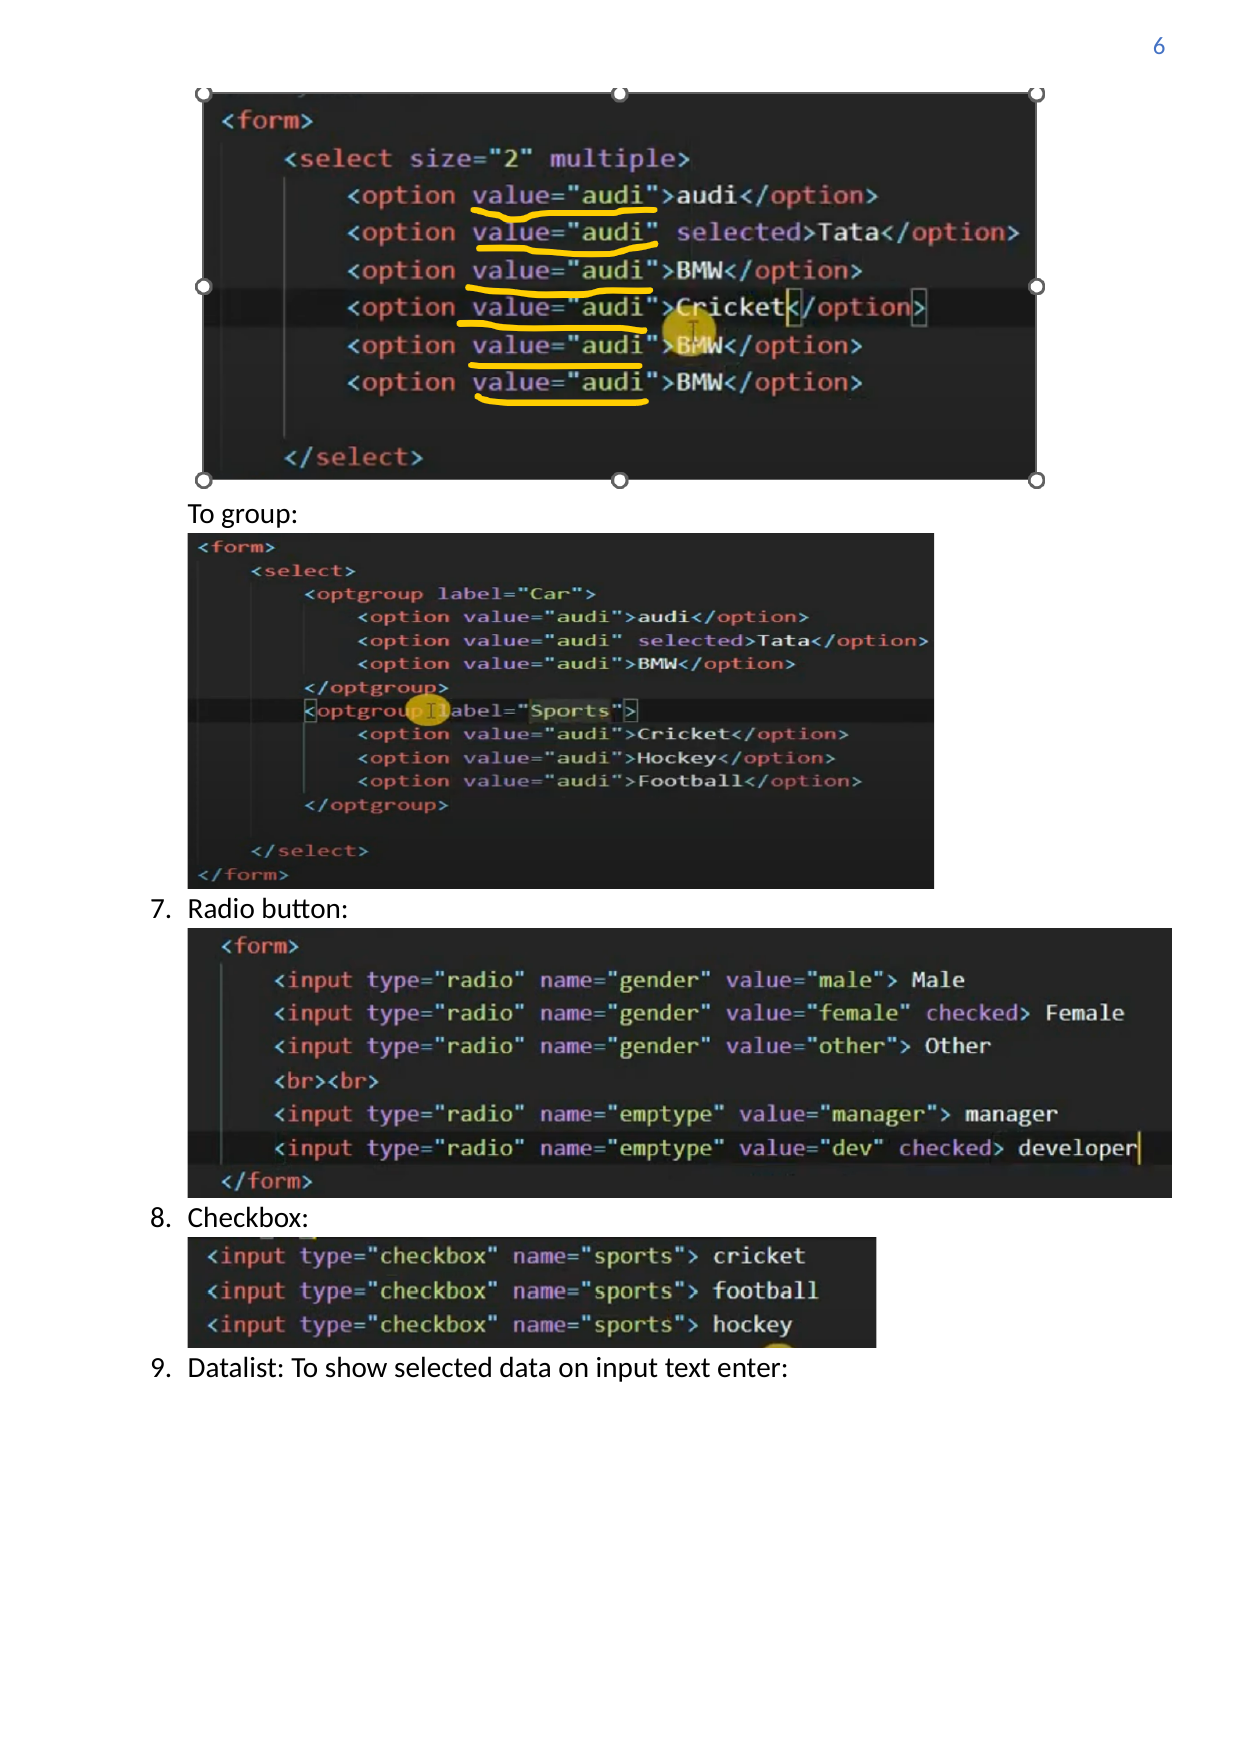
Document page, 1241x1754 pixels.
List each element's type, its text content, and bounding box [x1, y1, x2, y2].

picture [187, 533, 935, 889]
picture [187, 88, 1052, 494]
list Datalist: To show selected data on input text enter: [150, 1349, 1165, 1385]
picture [187, 928, 1172, 1198]
list To group: [187, 495, 1165, 531]
list Checkbox: [150, 1199, 1165, 1235]
picture [187, 1237, 877, 1348]
